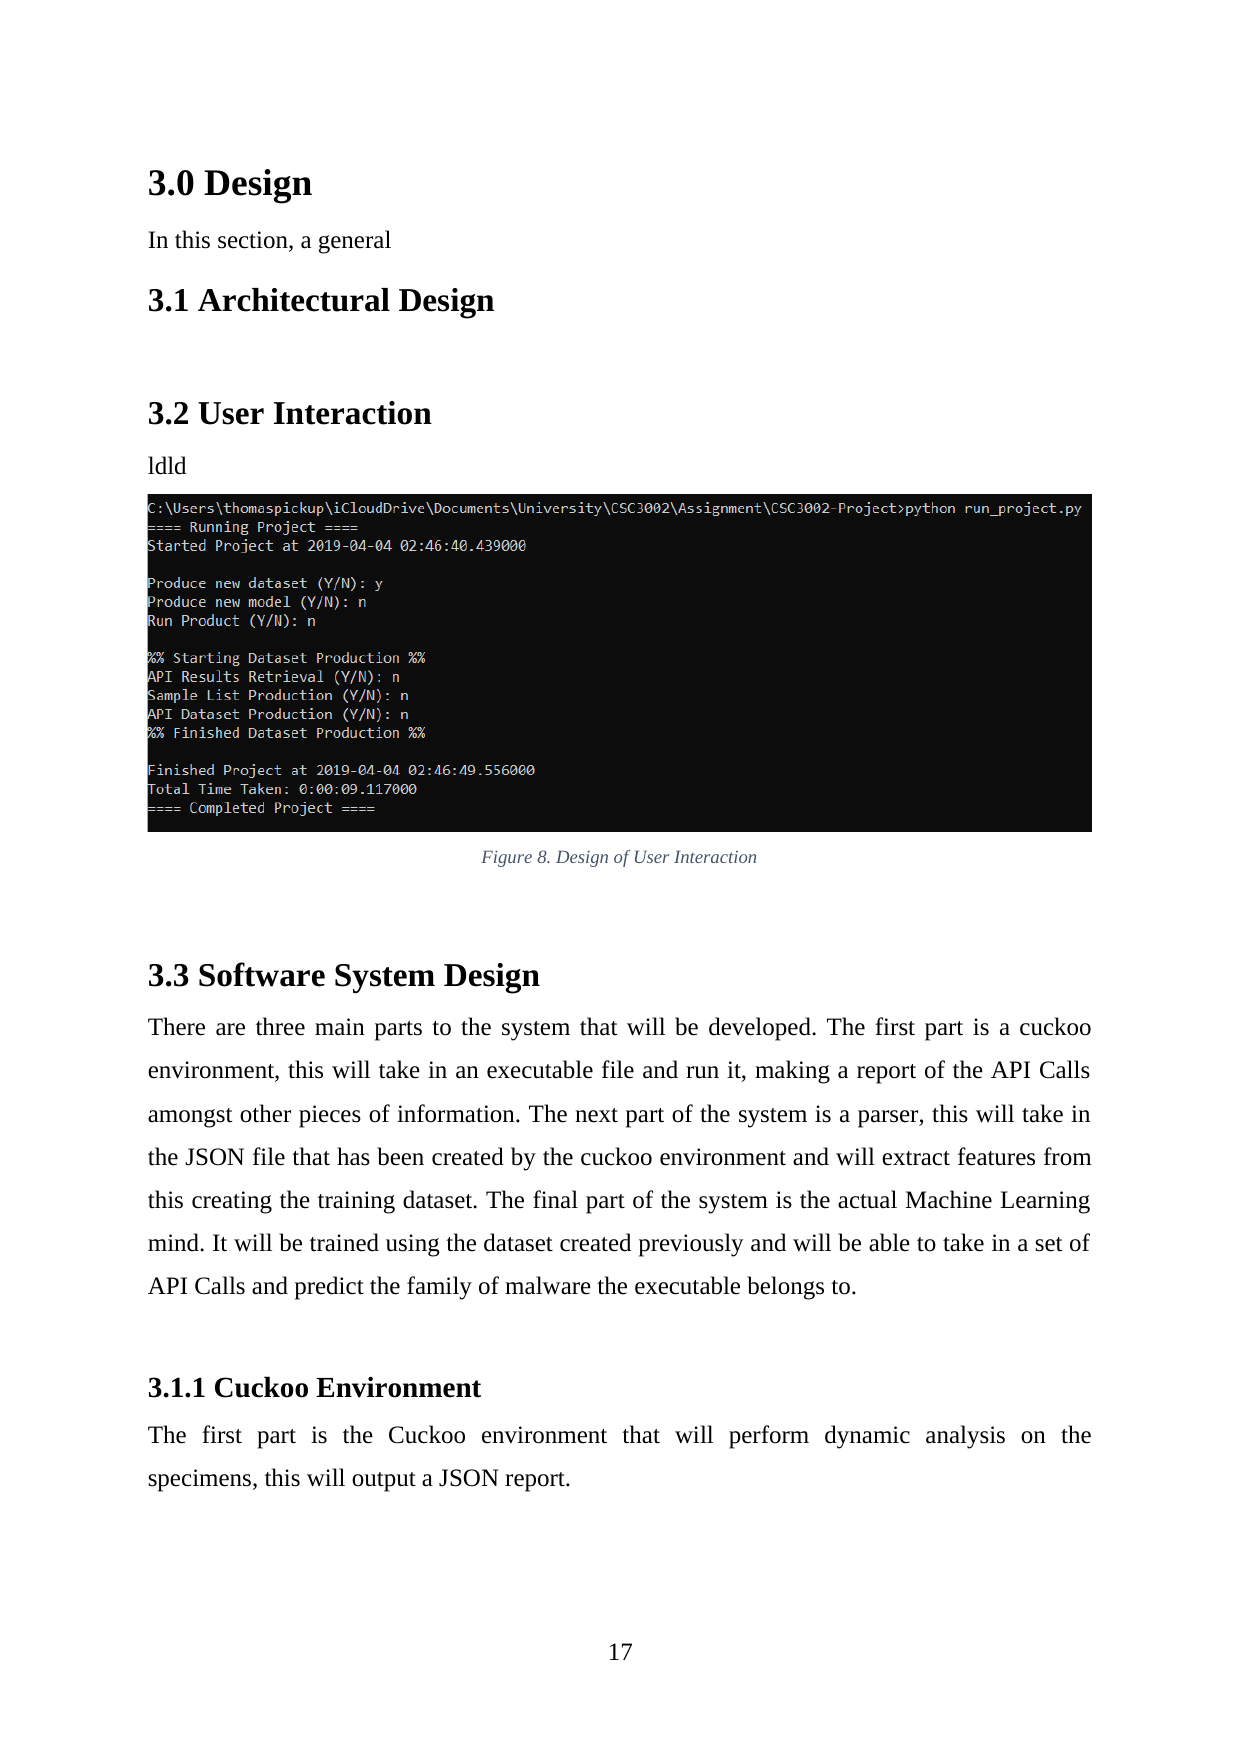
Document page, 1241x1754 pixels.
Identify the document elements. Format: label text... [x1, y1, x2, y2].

picture [147, 494, 1092, 832]
text ldld [148, 451, 1092, 480]
text The first part is the Cuckoo environment that will perform dynamic analysis on the specimens, this will output a JSON report. [148, 1420, 1092, 1492]
subtitle 3.0 Design [148, 160, 1092, 203]
text Figure . Design of User Interaction [148, 846, 1092, 868]
text There are three main parts to the system that will be developed. The first part is a cuckoo environment, this will take in an executable file and run it, making a report of the API Calls amongst other pieces of information. The next part of the system is a parser, this will take in the JSON file that has been created by the cuckoo environment and will extract features from this creating the training dataset. The final part of the system is the actual Machine Learning mind. It will be trained using the dataset created previously and will be able to take in a set of API Calls and predict the family of malware the executable belongs to. [148, 1012, 1092, 1300]
text In this section, a general [148, 225, 1092, 254]
subtitle 3.2 User Interaction [148, 394, 1092, 432]
subtitle 3.1.1 Cuckoo Environment [148, 1370, 1092, 1403]
subtitle 3.3 Software System Design [148, 955, 1092, 993]
subtitle 3.1 Architectural Design [148, 281, 1092, 319]
